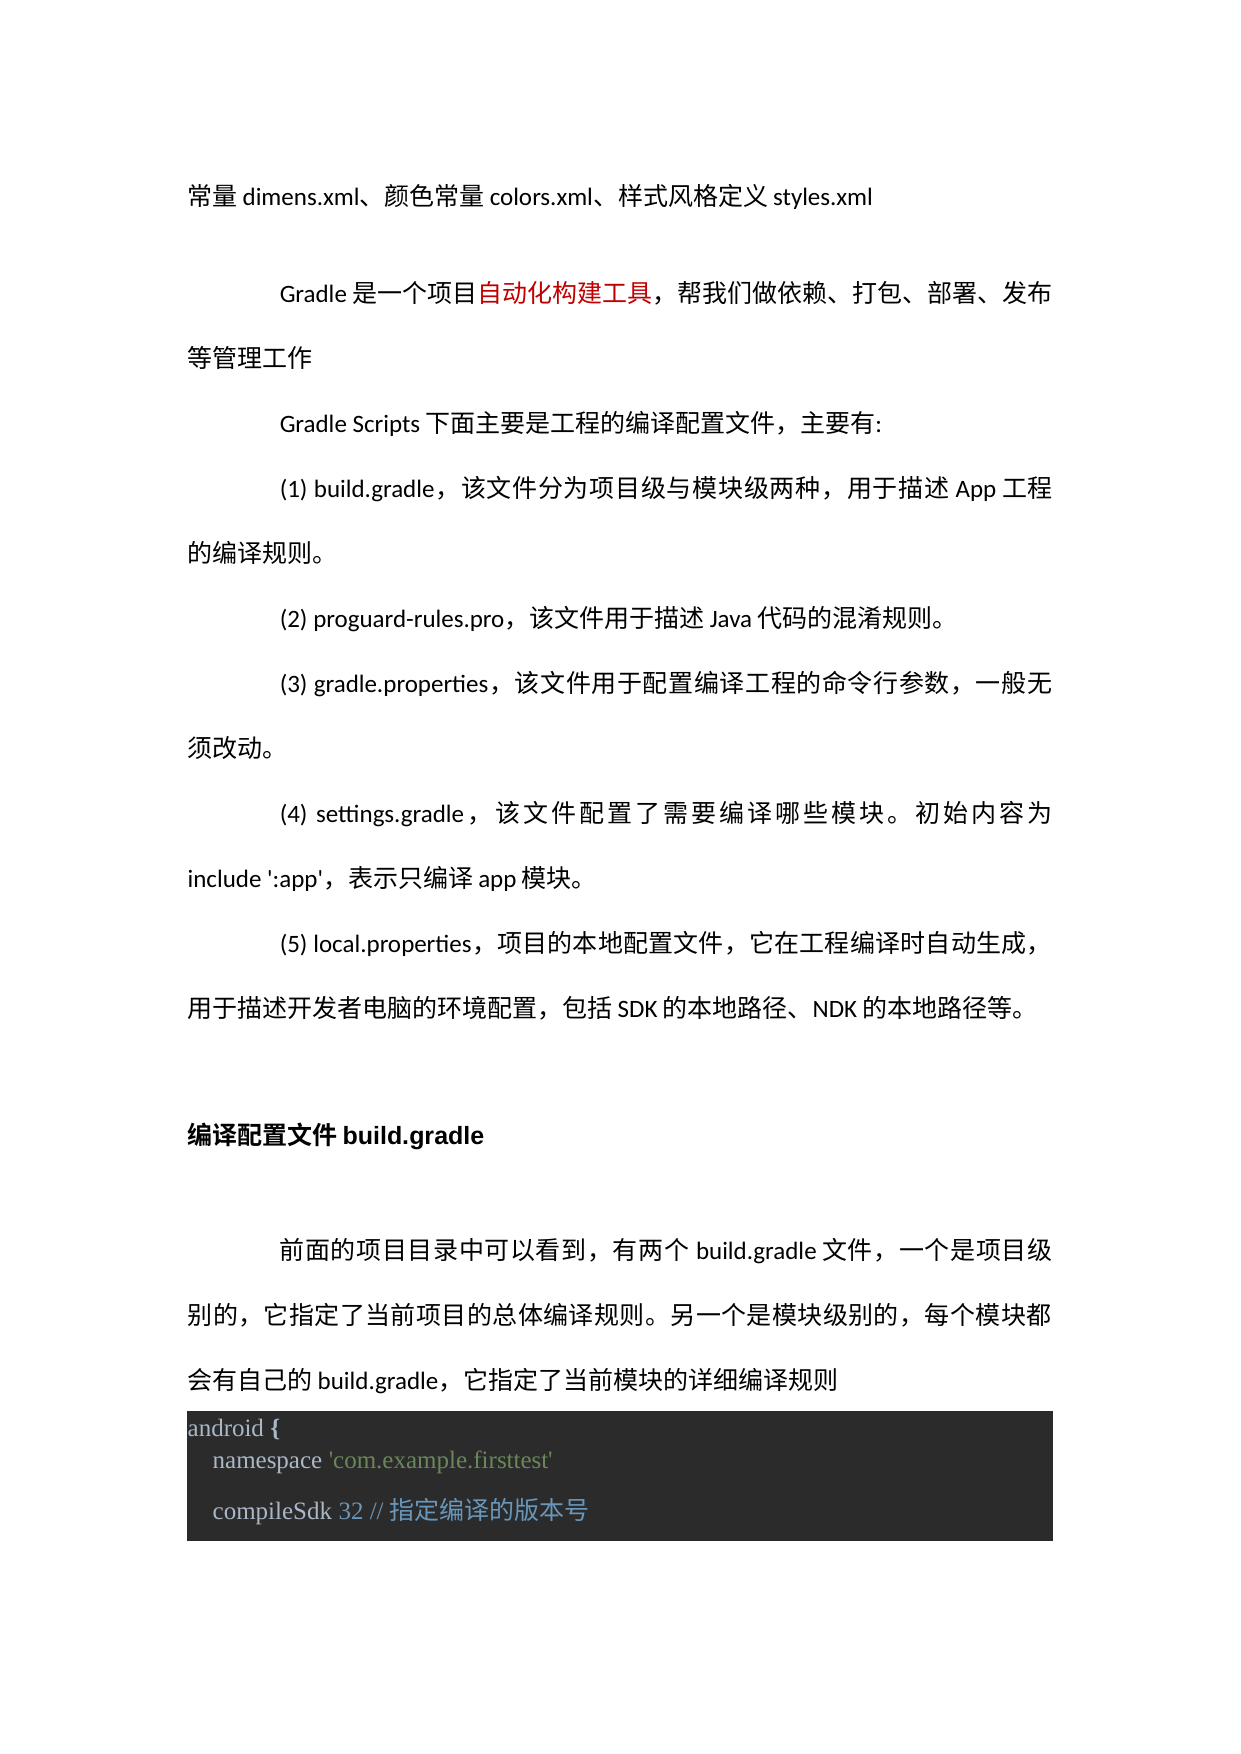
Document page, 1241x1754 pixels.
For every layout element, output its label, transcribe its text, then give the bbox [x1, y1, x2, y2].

text 前面的项目目录中可以看到，有两个build.gradle文件，一个是项目级别的，它指定了当前项目的总体编译规则。另一个是模块级别的，每个模块都会有自己的build.gradle，它指定了当前模块的详细编译规则 [187, 1216, 1053, 1411]
text Gradle是一个项目自动化构建工具，帮我们做依赖、打包、部署、发布等管理工作 [187, 259, 1053, 389]
text (5) local.properties，项目的本地配置文件，它在工程编译时自动生成，用于描述开发者电脑的环境配置，包括SDK的本地路径、NDK的本地路径等。 [187, 909, 1053, 1039]
text 编译配置文件build.gradle [187, 1101, 1053, 1166]
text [187, 162, 1053, 227]
text Gradle Scripts下面主要是工程的编译配置文件，主要有: [187, 389, 1053, 454]
text (4) settings.gradle，该文件配置了需要编译哪些模块。初始内容为include ':app'，表示只编译app模块。 [187, 779, 1053, 909]
text (1) build.gradle，该文件分为项目级与模块级两种，用于描述App工程的编译规则。 [187, 454, 1053, 584]
text (3) gradle.properties，该文件用于配置编译工程的命令行参数，一般无须改动。 [187, 649, 1053, 779]
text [187, 1411, 1053, 1541]
text (2) proguard-rules.pro，该文件用于描述Java代码的混淆规则。 [187, 584, 1053, 649]
